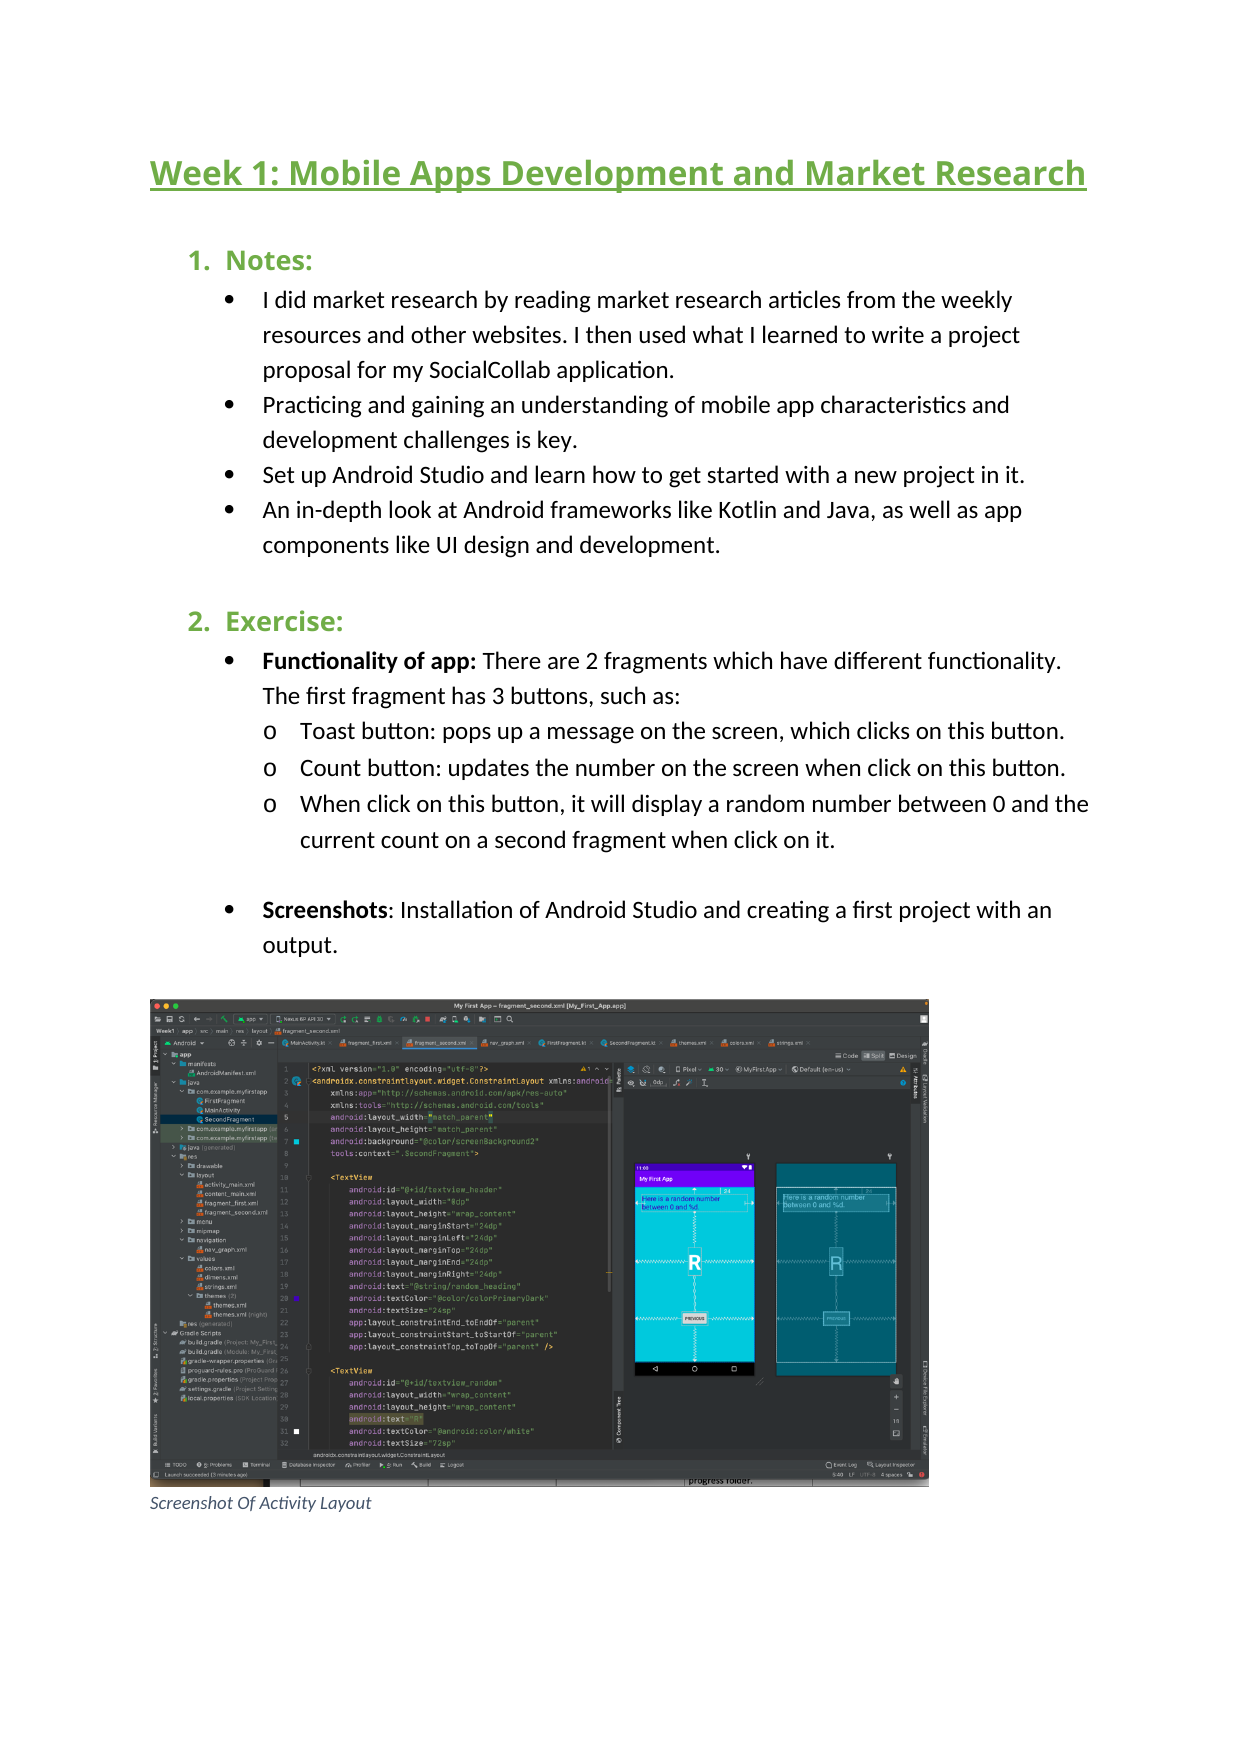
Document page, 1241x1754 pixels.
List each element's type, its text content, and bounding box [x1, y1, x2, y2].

list Set up Android Studio and learn how to get started with a new project in it. [225, 459, 1090, 489]
list I did market research by reading market research articles from the weekly resources and other websites. I then used what I learned to write a project proposal for my SocialCollab application. [225, 284, 1090, 384]
subtitle Week 1: Mobile Apps Development and Market Research [150, 150, 1090, 195]
list Screenshots: Installation of Android Studio and creating a first project with an output. [225, 894, 1090, 960]
list When click on this button, it will display a random number between 0 and the current count on a second fragment when click on it. [262, 788, 1090, 855]
list Toast button: pops up a message on the screen, which clicks on this button. [262, 715, 1090, 747]
picture [150, 999, 929, 1487]
list Practicing and gaining an understanding of mobile app characteristics and development challenges is key. [225, 389, 1090, 454]
text Screenshot Of Activity Layout [150, 1491, 1090, 1514]
list An in-depth look at Android frameworks like Kotlin and Java, as well as app components like UI design and development. [225, 494, 1090, 559]
subtitle Notes: [187, 241, 1090, 278]
subtitle Exercise: [187, 603, 1090, 640]
list Functionality of app: There are 2 fragments which have different functionality. The first fragment has 3 buttons, such as: [225, 645, 1090, 711]
list Count button: updates the number on the screen when click on this button. [262, 752, 1090, 783]
